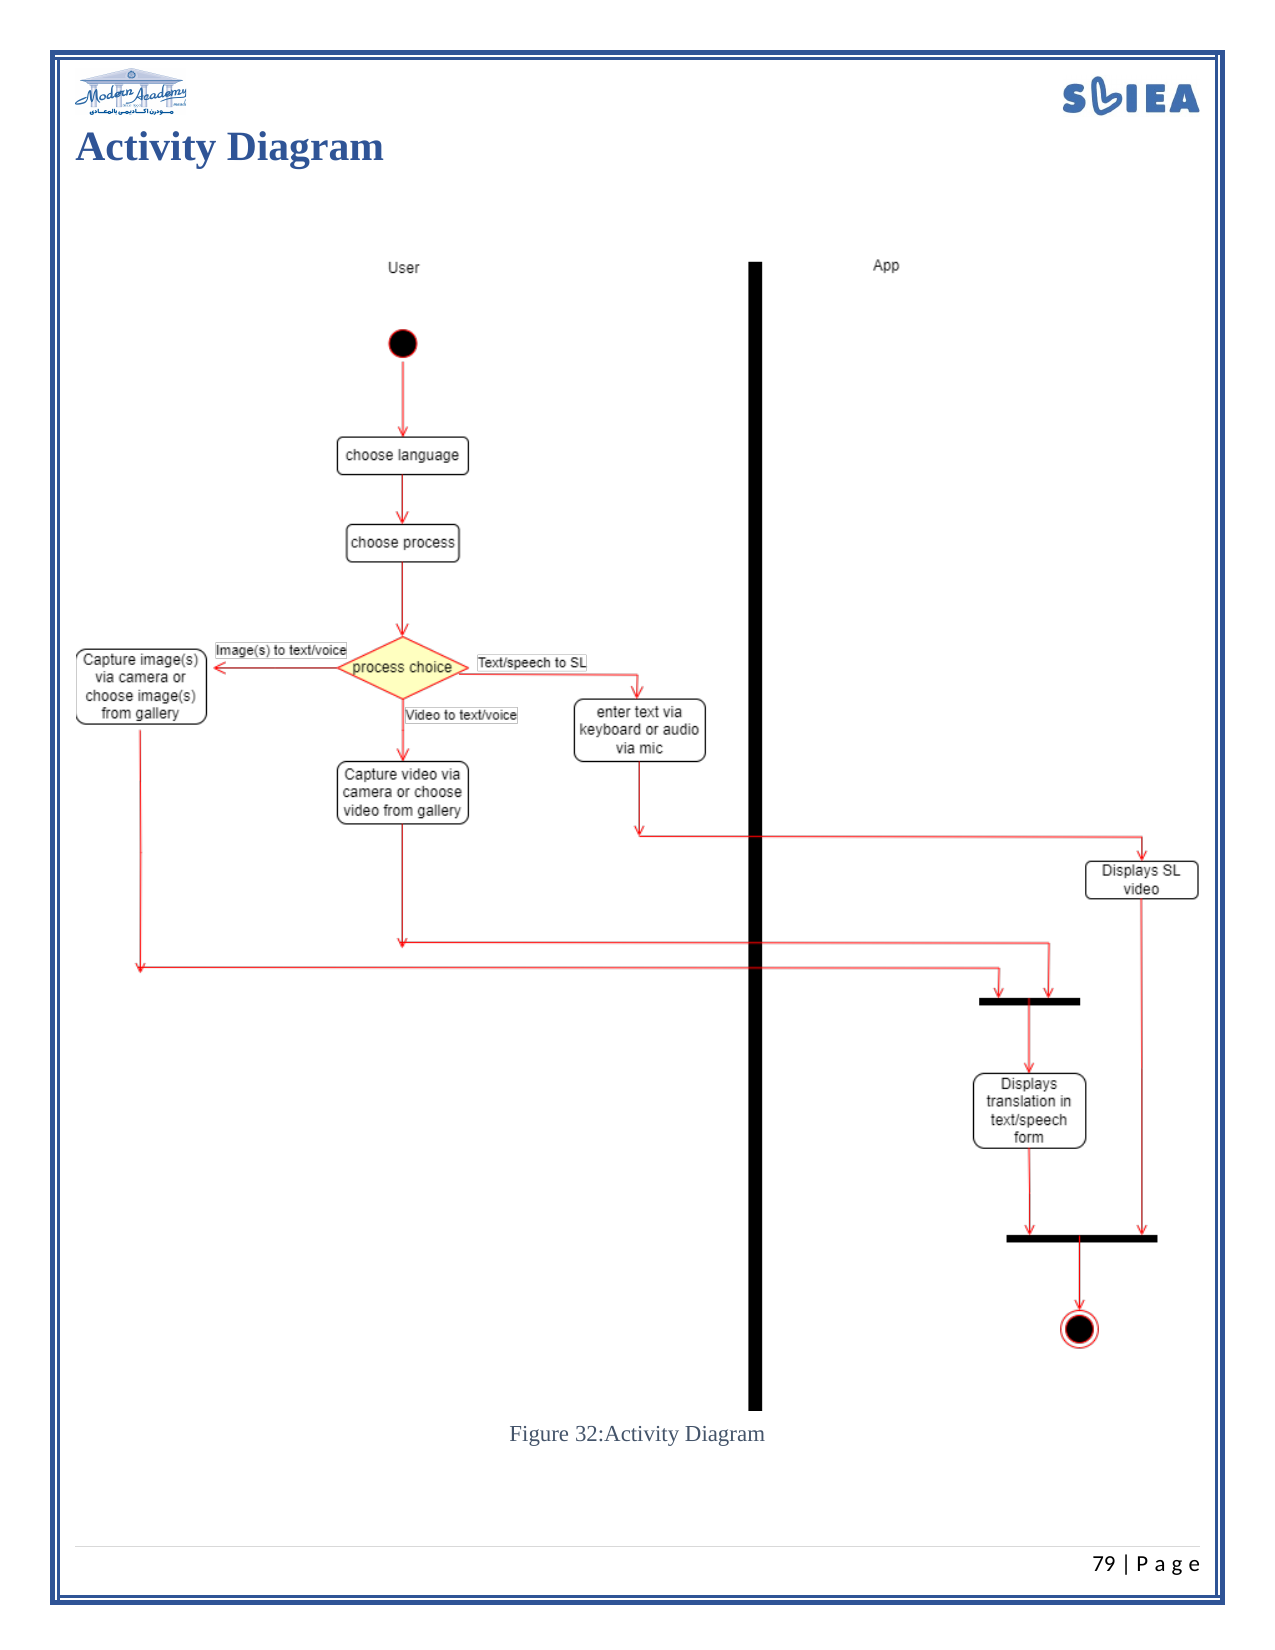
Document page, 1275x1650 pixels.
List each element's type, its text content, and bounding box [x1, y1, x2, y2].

picture [1062, 75, 1200, 117]
picture [75, 68, 187, 115]
subtitle Activity Diagram [75, 121, 1200, 169]
picture [76, 247, 1200, 1411]
